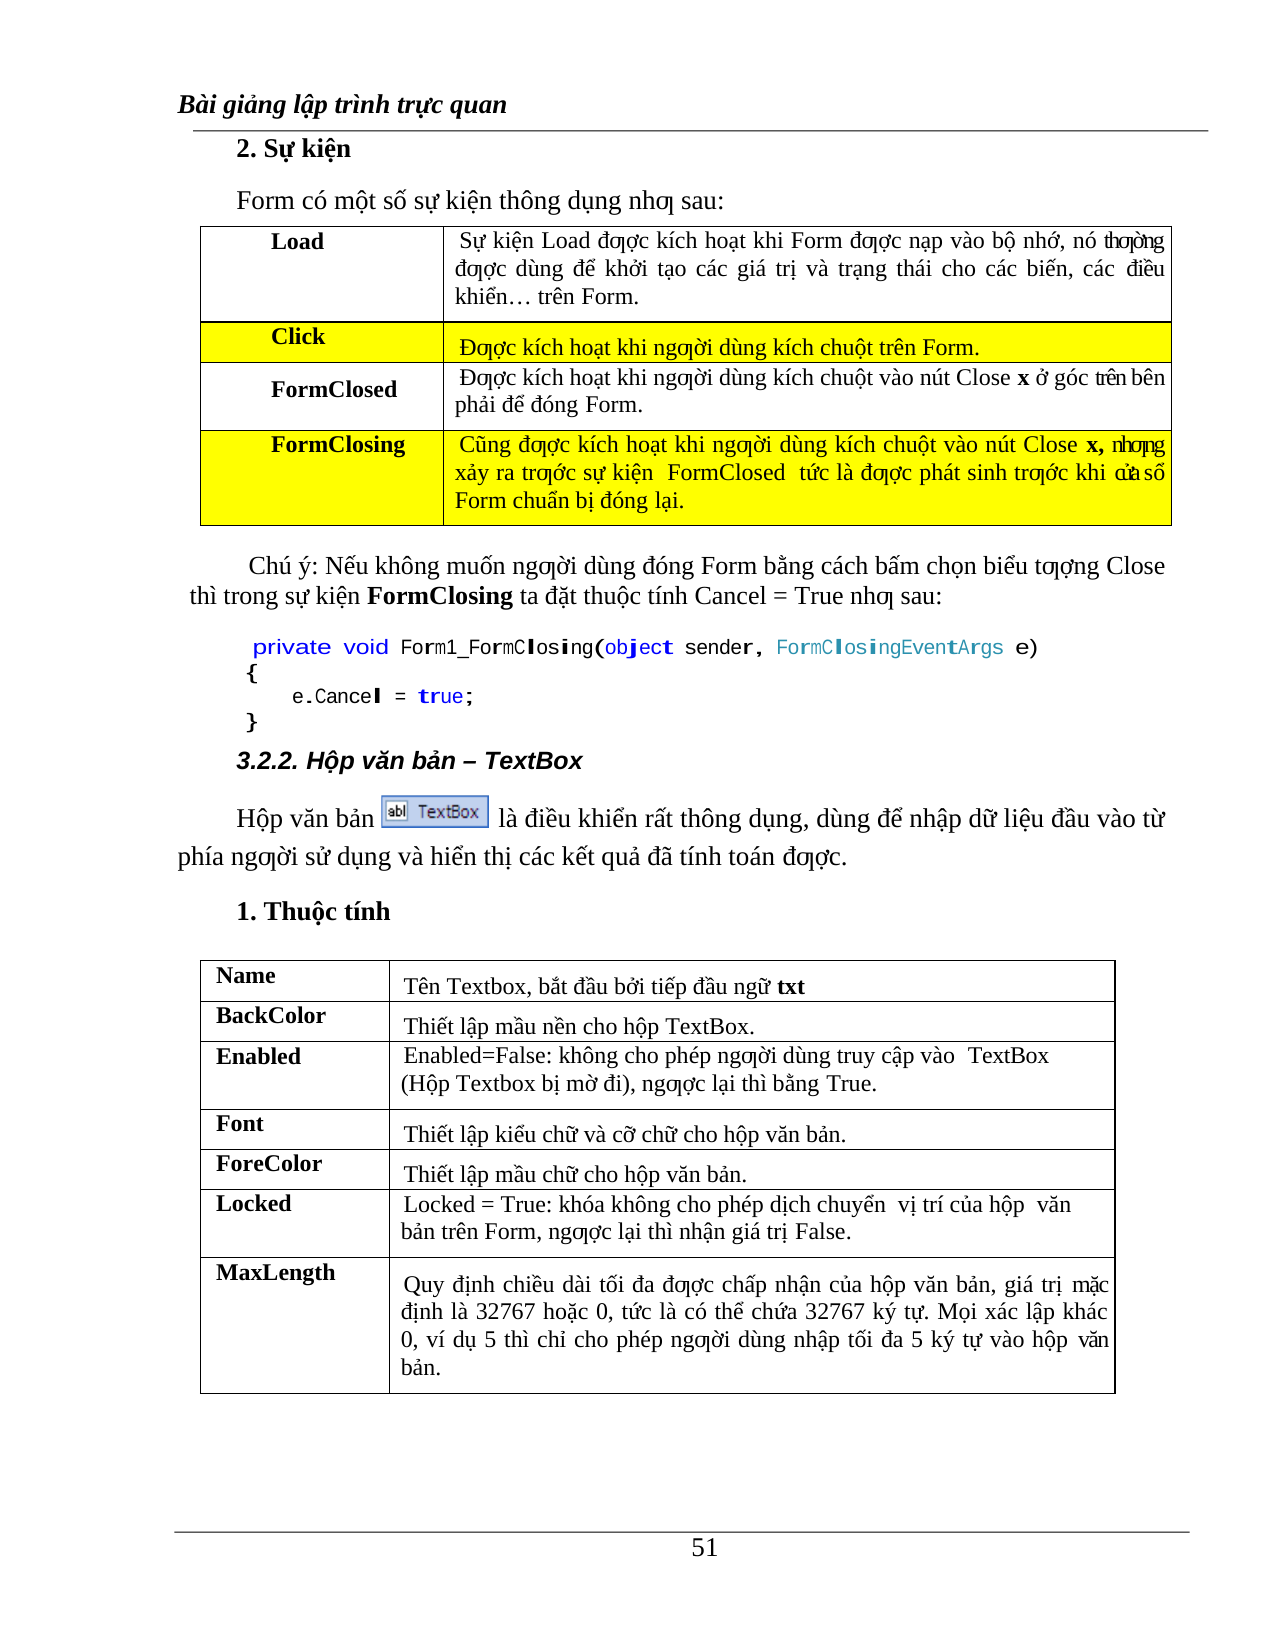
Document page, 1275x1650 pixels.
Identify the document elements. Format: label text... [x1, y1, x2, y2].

table_cell Locked = True: khóa không cho phép dịch chuyển vị trí của hộp văn bản trên Form, ngƣợc lại thì nhận giá trị False. [390, 1190, 1114, 1257]
text Form có một số sự kiện thông dụng nhƣ sau: [236, 184, 1239, 215]
table_cell BackColor [201, 1002, 389, 1041]
table_cell Locked [201, 1190, 389, 1257]
table_cell Cũng đƣợc kích hoạt khi ngƣời dùng kích chuột vào nút Close x, nhƣng xảy ra trƣớc sự kiện FormClosed tức là đƣợc phát sinh trƣớc khi cửa sổ Form chuẩn bị đóng lại. [444, 431, 1171, 525]
text Chú ý: Nếu không muốn ngƣời dùng đóng Form bằng cách bấm chọn biểu tƣợng Close thì trong sự kiện FormClosing ta đặt thuộc tính Cancel = True nhƣ sau: [189, 550, 1197, 610]
table_cell MaxLength [201, 1258, 389, 1393]
subtitle Thuộc tính [236, 895, 1239, 926]
list Sự kiện [236, 132, 1239, 163]
table_header Tên Textbox, bắt đầu bởi tiếp đầu ngữ txt [390, 961, 1114, 1001]
list Hộp văn bản – TextBox [236, 746, 1239, 774]
table_header Name [201, 961, 389, 1001]
table_header Load [201, 227, 443, 321]
table_cell FormClosed [201, 363, 443, 429]
table_cell Click [201, 323, 443, 362]
text private void Form1_FormClosing(object sender, FormClosingEventArgs e) [252, 635, 1239, 659]
table_cell Đƣợc kích hoạt khi ngƣời dùng kích chuột vào nút Close x ở góc trên bên phải để đóng Form. [444, 363, 1171, 429]
table_cell ForeColor [201, 1150, 389, 1189]
table_cell Enabled=False: không cho phép ngƣời dùng truy cập vào TextBox (Hộp Textbox bị mờ đi), ngƣợc lại thì bằng True. [390, 1042, 1114, 1109]
text e.Cancel = true; [292, 684, 1239, 708]
table_cell Thiết lập mầu nền cho hộp TextBox. [390, 1002, 1114, 1041]
table_cell Thiết lập mầu chữ cho hộp văn bản. [390, 1150, 1114, 1189]
table_cell Font [201, 1110, 389, 1149]
table_cell Quy định chiều dài tối đa đƣợc chấp nhận của hộp văn bản, giá trị mặc định là 32767 hoặc 0, tức là có thể chứa 32767 ký tự. Mọi xác lập khác 0, ví dụ 5 thì chỉ cho phép ngƣời dùng nhập tối đa 5 ký tự vào hộp văn bản. [390, 1258, 1114, 1393]
table_cell Thiết lập kiểu chữ và cỡ chữ cho hộp văn bản. [390, 1110, 1114, 1149]
table_cell Enabled [201, 1042, 389, 1109]
text { [246, 660, 1239, 684]
picture [381, 795, 489, 828]
table_cell FormClosing [201, 431, 443, 525]
text } [246, 708, 1239, 732]
text Hộp văn bản là điều khiển rất thông dụng, dùng để nhập dữ liệu đầu vào từ phía ngƣời sử dụng và hiển thị các kết quả đã tính toán đƣợc. [177, 795, 1182, 871]
table_cell Đƣợc kích hoạt khi ngƣời dùng kích chuột trên Form. [444, 323, 1171, 362]
table_header Sự kiện Load đƣợc kích hoạt khi Form đƣợc nạp vào bộ nhớ, nó thƣờng đƣợc dùng để khởi tạo các giá trị và trạng thái cho các biến, các điều khiển… trên Form. [444, 227, 1171, 321]
